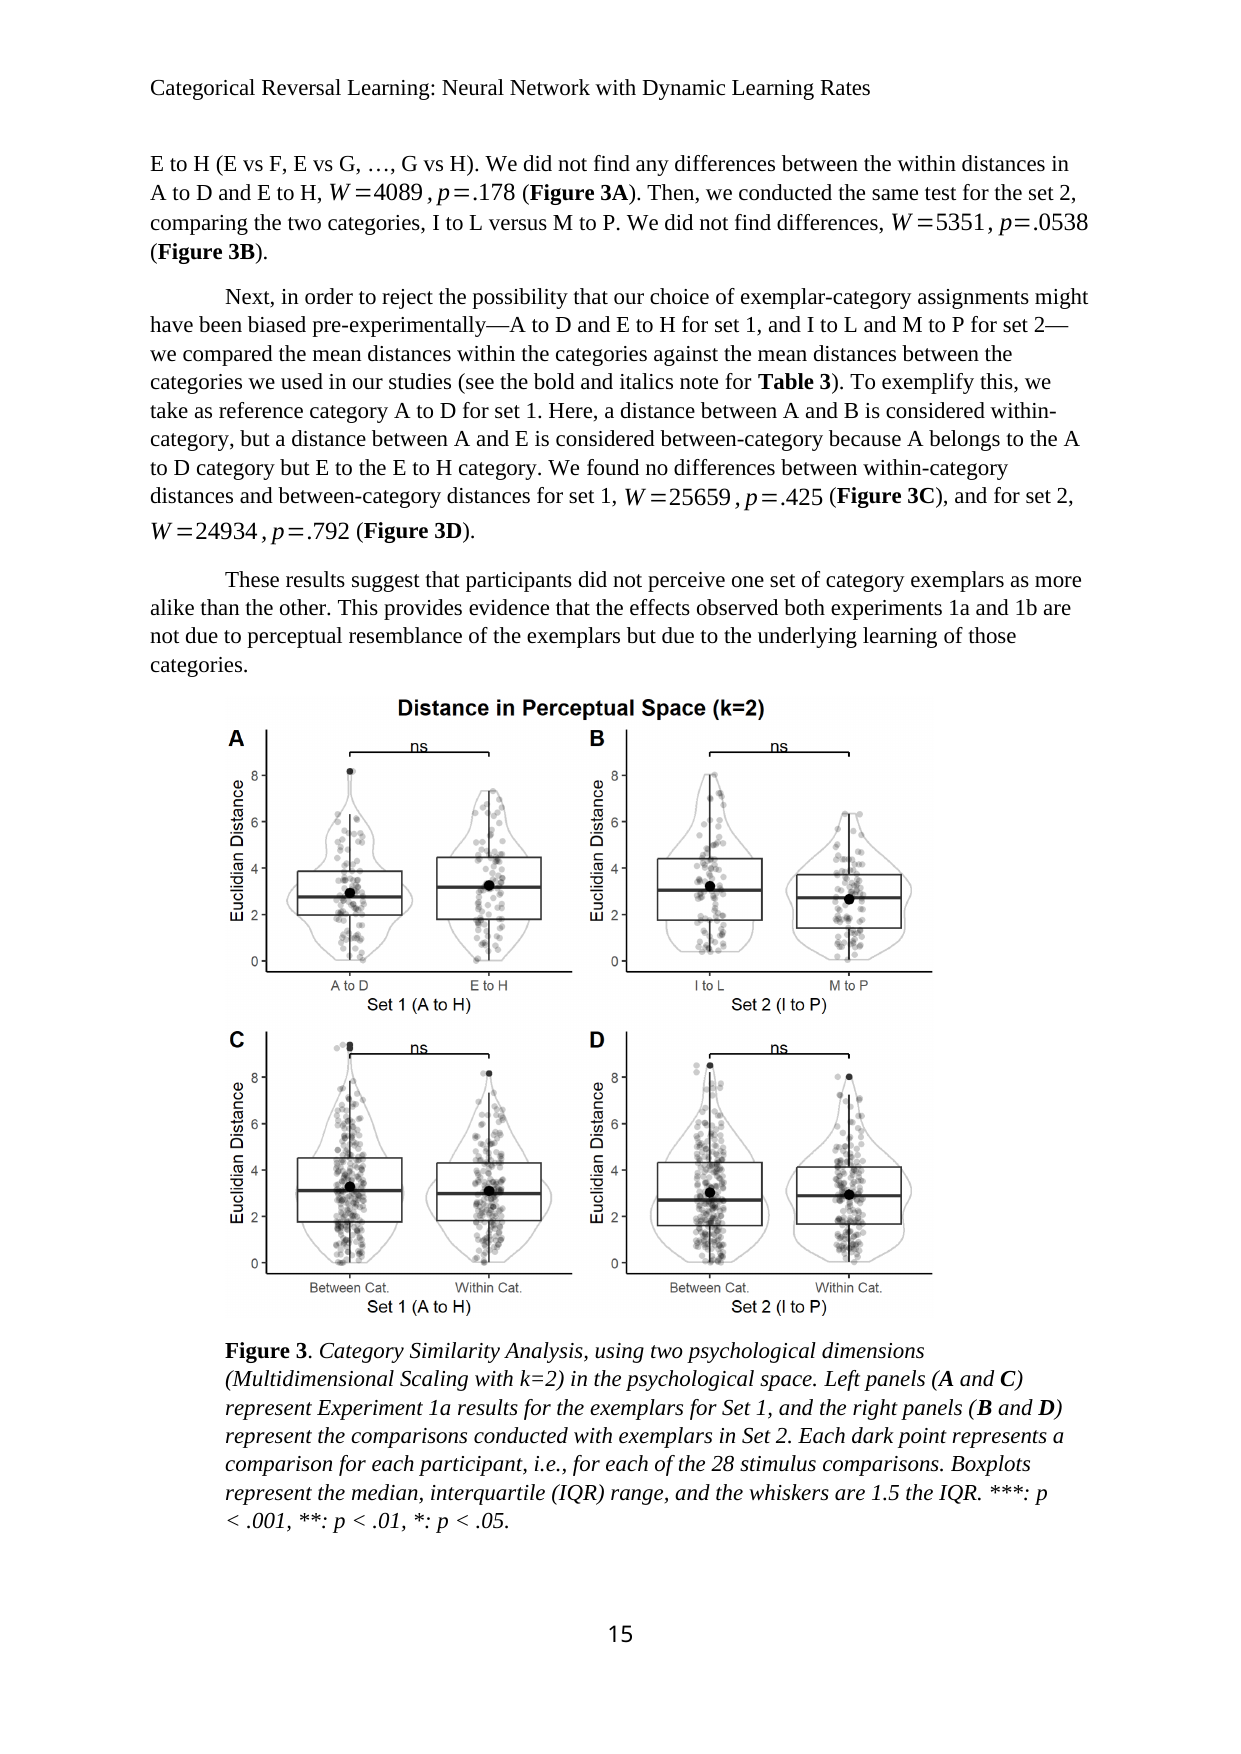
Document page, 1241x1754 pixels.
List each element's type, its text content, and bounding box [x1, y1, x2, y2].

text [150, 150, 1090, 264]
text Figure 3. Category Similarity Analysis, using two psychological dimensions (Multidimensional Scaling with k=2) in the psychological space. Left panels (A and C) represent Experiment 1a results for the exemplars for Set 1, and the right panels (B and D) represent the comparisons conducted with exemplars in Set 2. Each dark point represents a comparison for each participant, i.e., for each of the 28 stimulus comparisons. Boxplots represent the median, interquartile (IQR) range, and the whiskers are 1.5 the IQR. ***: p < .001, **: p < .01, *: p < .05. [225, 1337, 1090, 1534]
text These results suggest that participants did not perceive one set of category exemplars as more alike than the other. This provides evidence that the effects observed both experiments 1a and 1b are not due to perceptual resemblance of the exemplars but due to the underlying learning of those categories. [150, 566, 1090, 677]
text Next, in order to reject the possibility that our choice of exemplar-category assignments might have been biased pre-experimentally—A to D and E to H for set 1, and I to L and M to P for set 2—we compared the mean distances within the categories against the mean distances between the categories we used in our studies (see the bold and italics note for Table 3). To exemplify this, we take as reference category A to D for set 1. Here, a distance between A and B is considered within-category, but a distance between A and E is considered between-category because A belongs to the A to D category but E to the E to H category. We found no differences between within-category distances and between-category distances for set 1, (Figure 3C), and for set 2, (Figure 3D). [150, 283, 1090, 547]
picture [225, 696, 935, 1318]
